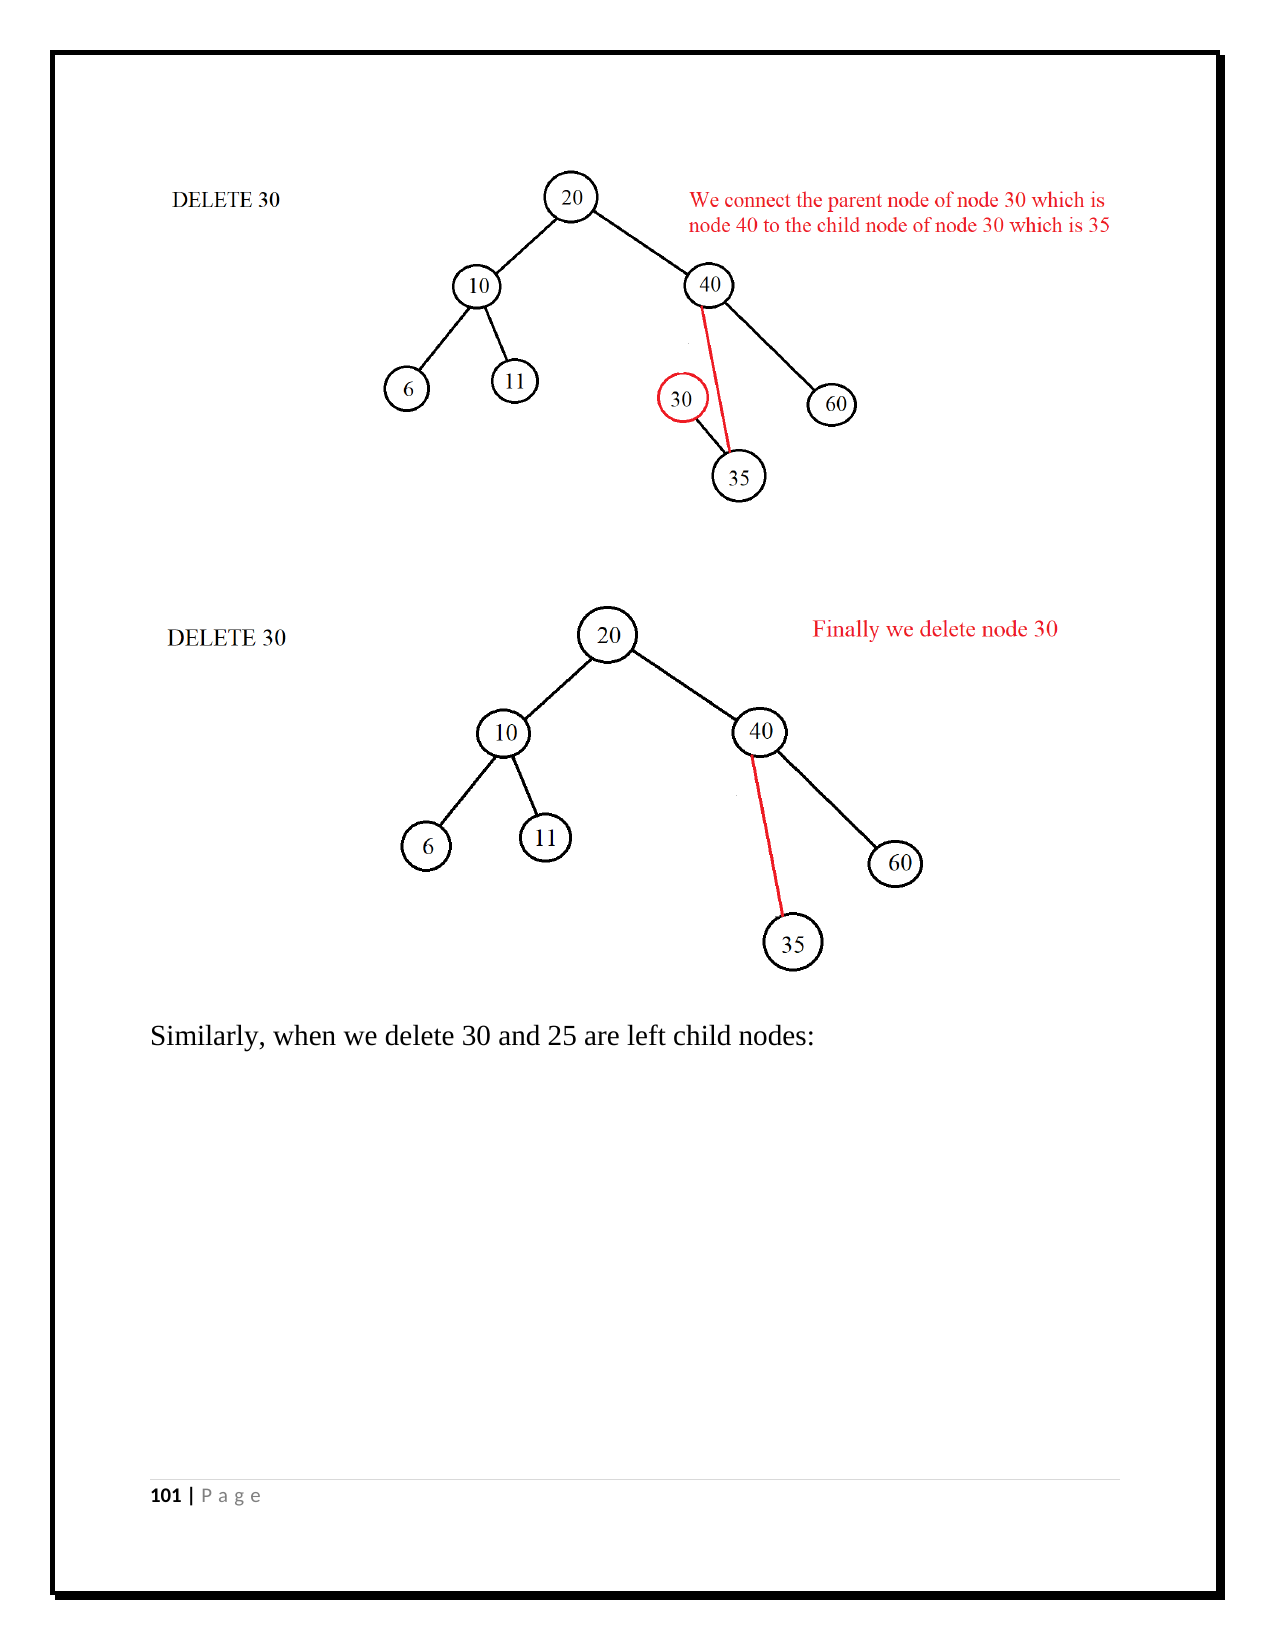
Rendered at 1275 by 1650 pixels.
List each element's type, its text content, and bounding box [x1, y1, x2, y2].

text Similarly, when we delete 30 and 25 are left child nodes: [150, 1018, 1120, 1051]
picture [150, 591, 1125, 1005]
picture [150, 150, 1125, 579]
